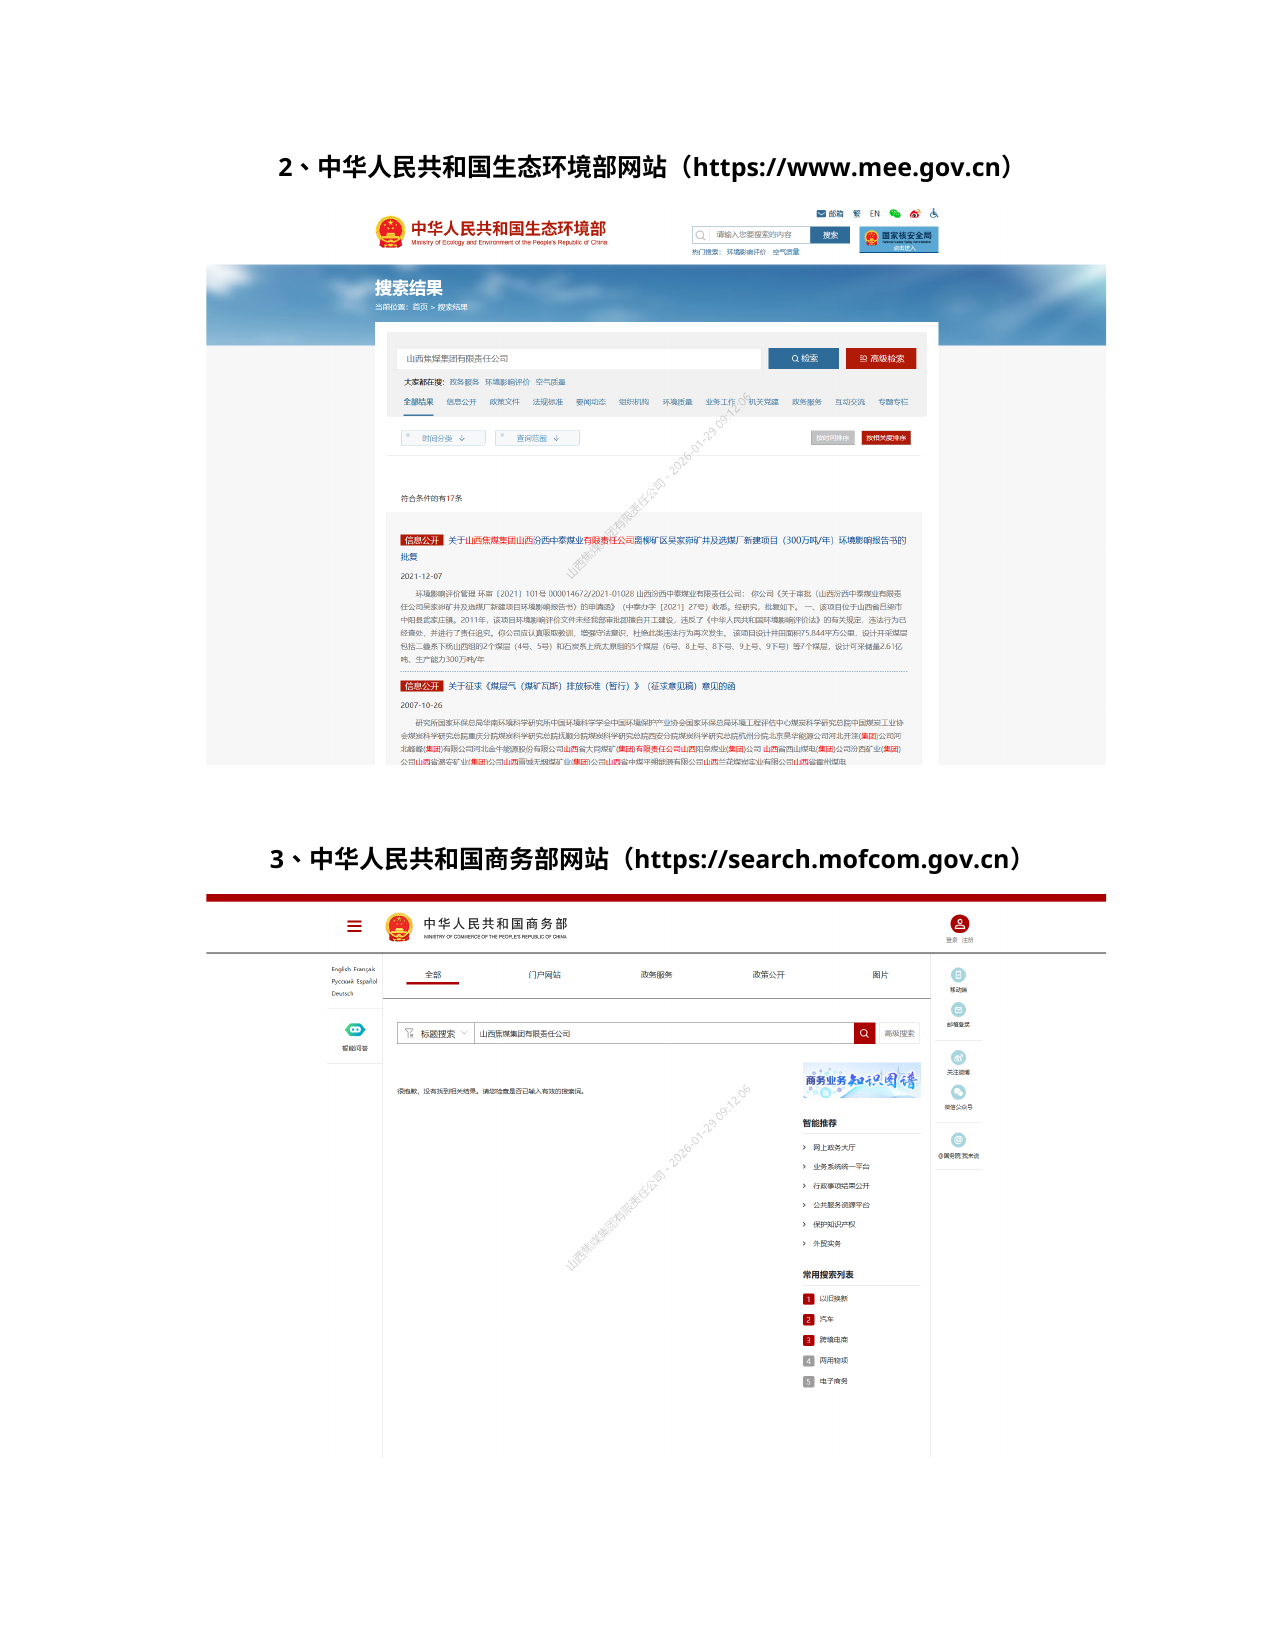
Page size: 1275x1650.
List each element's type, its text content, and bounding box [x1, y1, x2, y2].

picture [206, 894, 1107, 1457]
picture [206, 202, 1107, 765]
